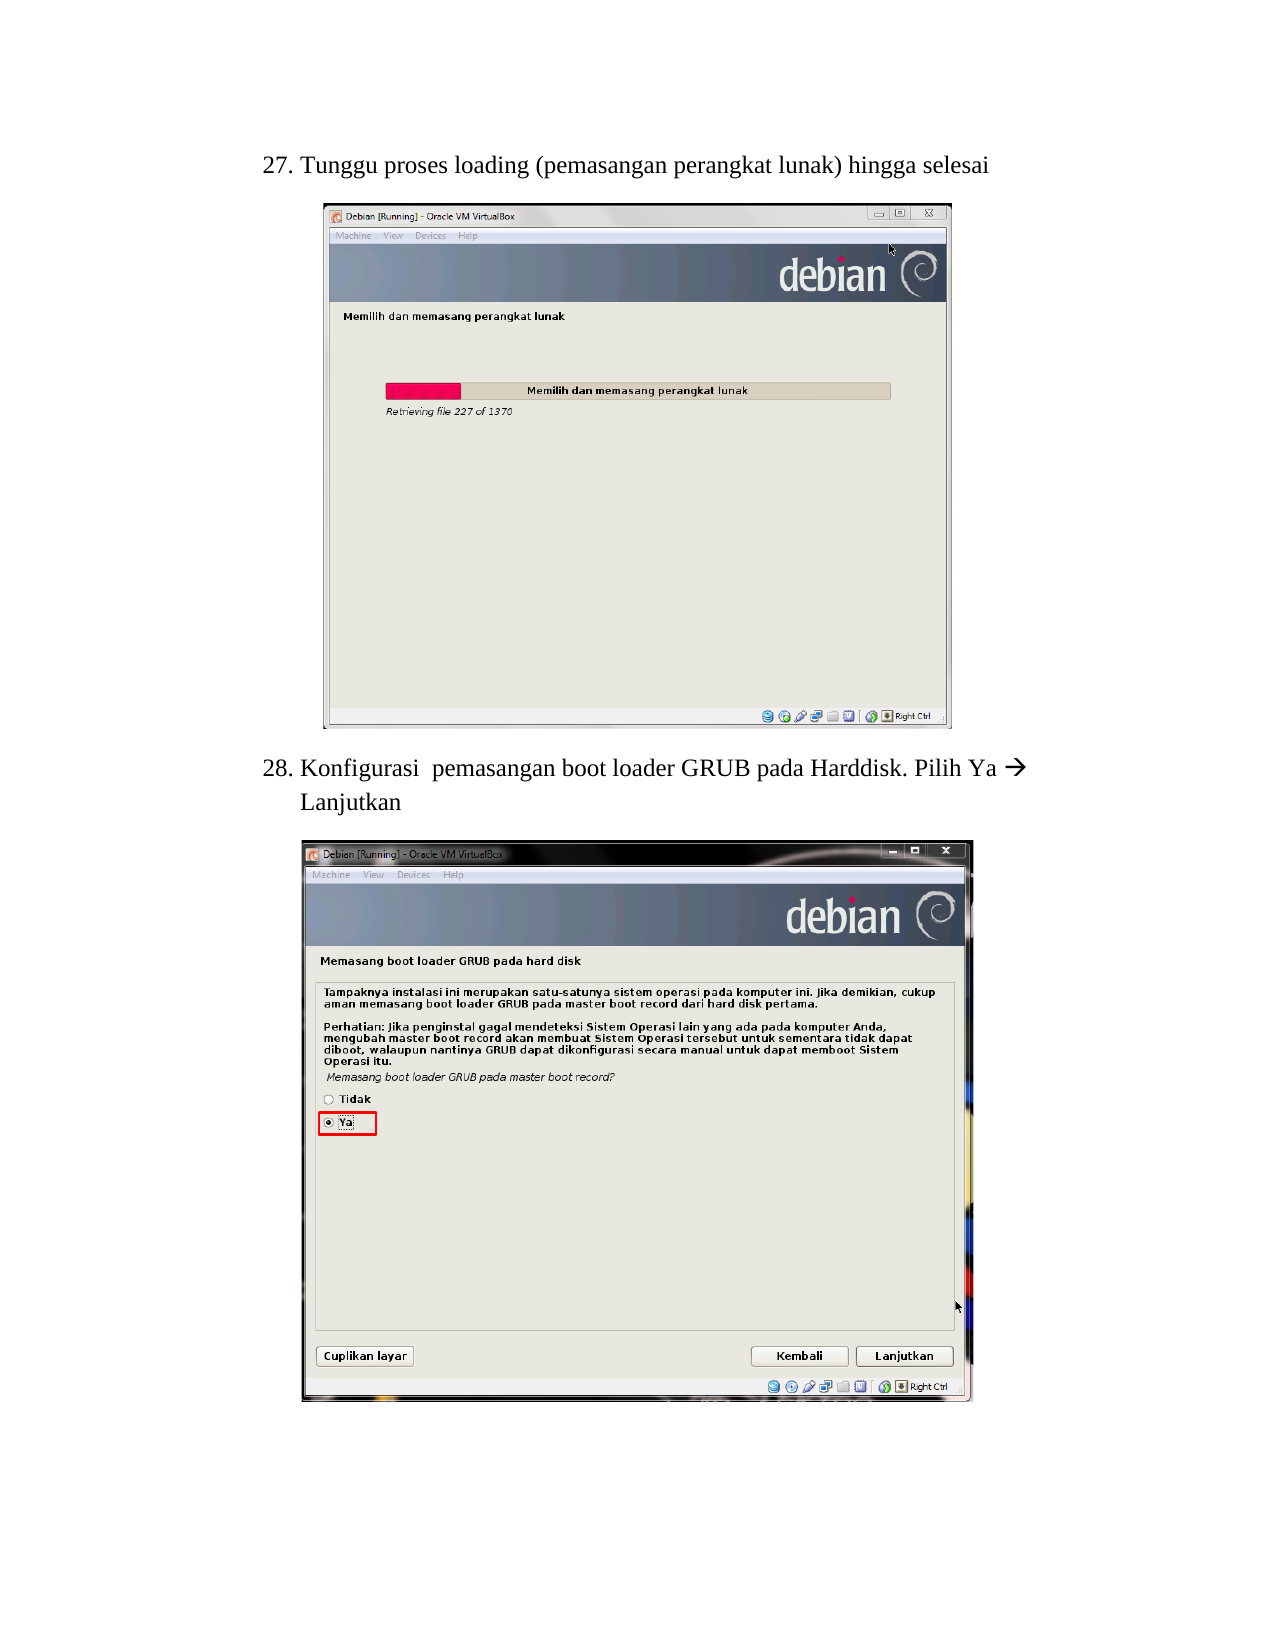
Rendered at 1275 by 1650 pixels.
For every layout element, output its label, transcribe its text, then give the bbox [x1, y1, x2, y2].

picture [323, 203, 952, 729]
picture [301, 840, 974, 1402]
list Tunggu proses loading (pemasangan perangkat lunak) hingga selesai [262, 150, 1125, 179]
list Konfigurasi pemasangan boot loader GRUB pada Harddisk. Pilih Ya Lanjutkan [262, 753, 1125, 815]
